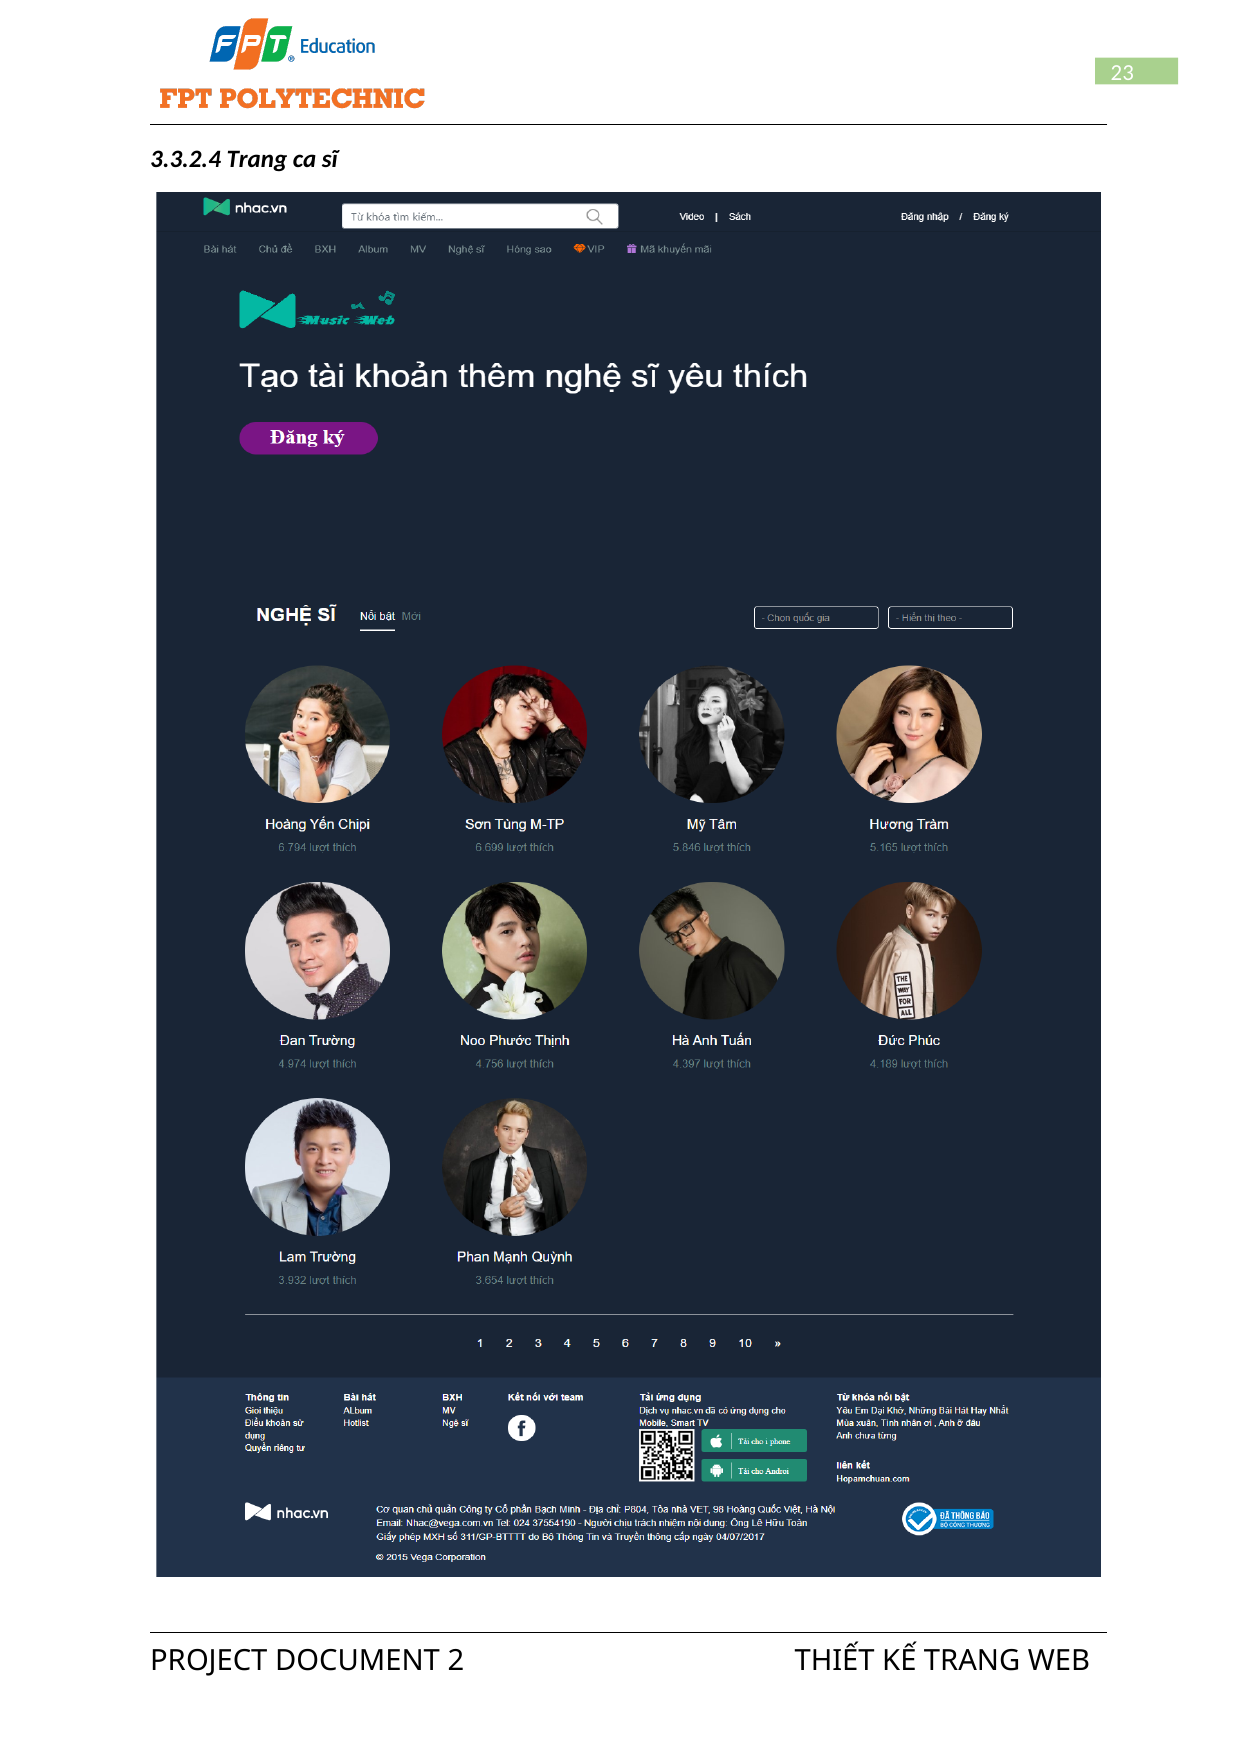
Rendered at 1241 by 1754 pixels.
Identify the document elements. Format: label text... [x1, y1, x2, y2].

picture [150, 9, 434, 117]
text 3.3.2.4 Trang ca sĩ [150, 143, 1107, 173]
picture [156, 192, 1101, 1577]
